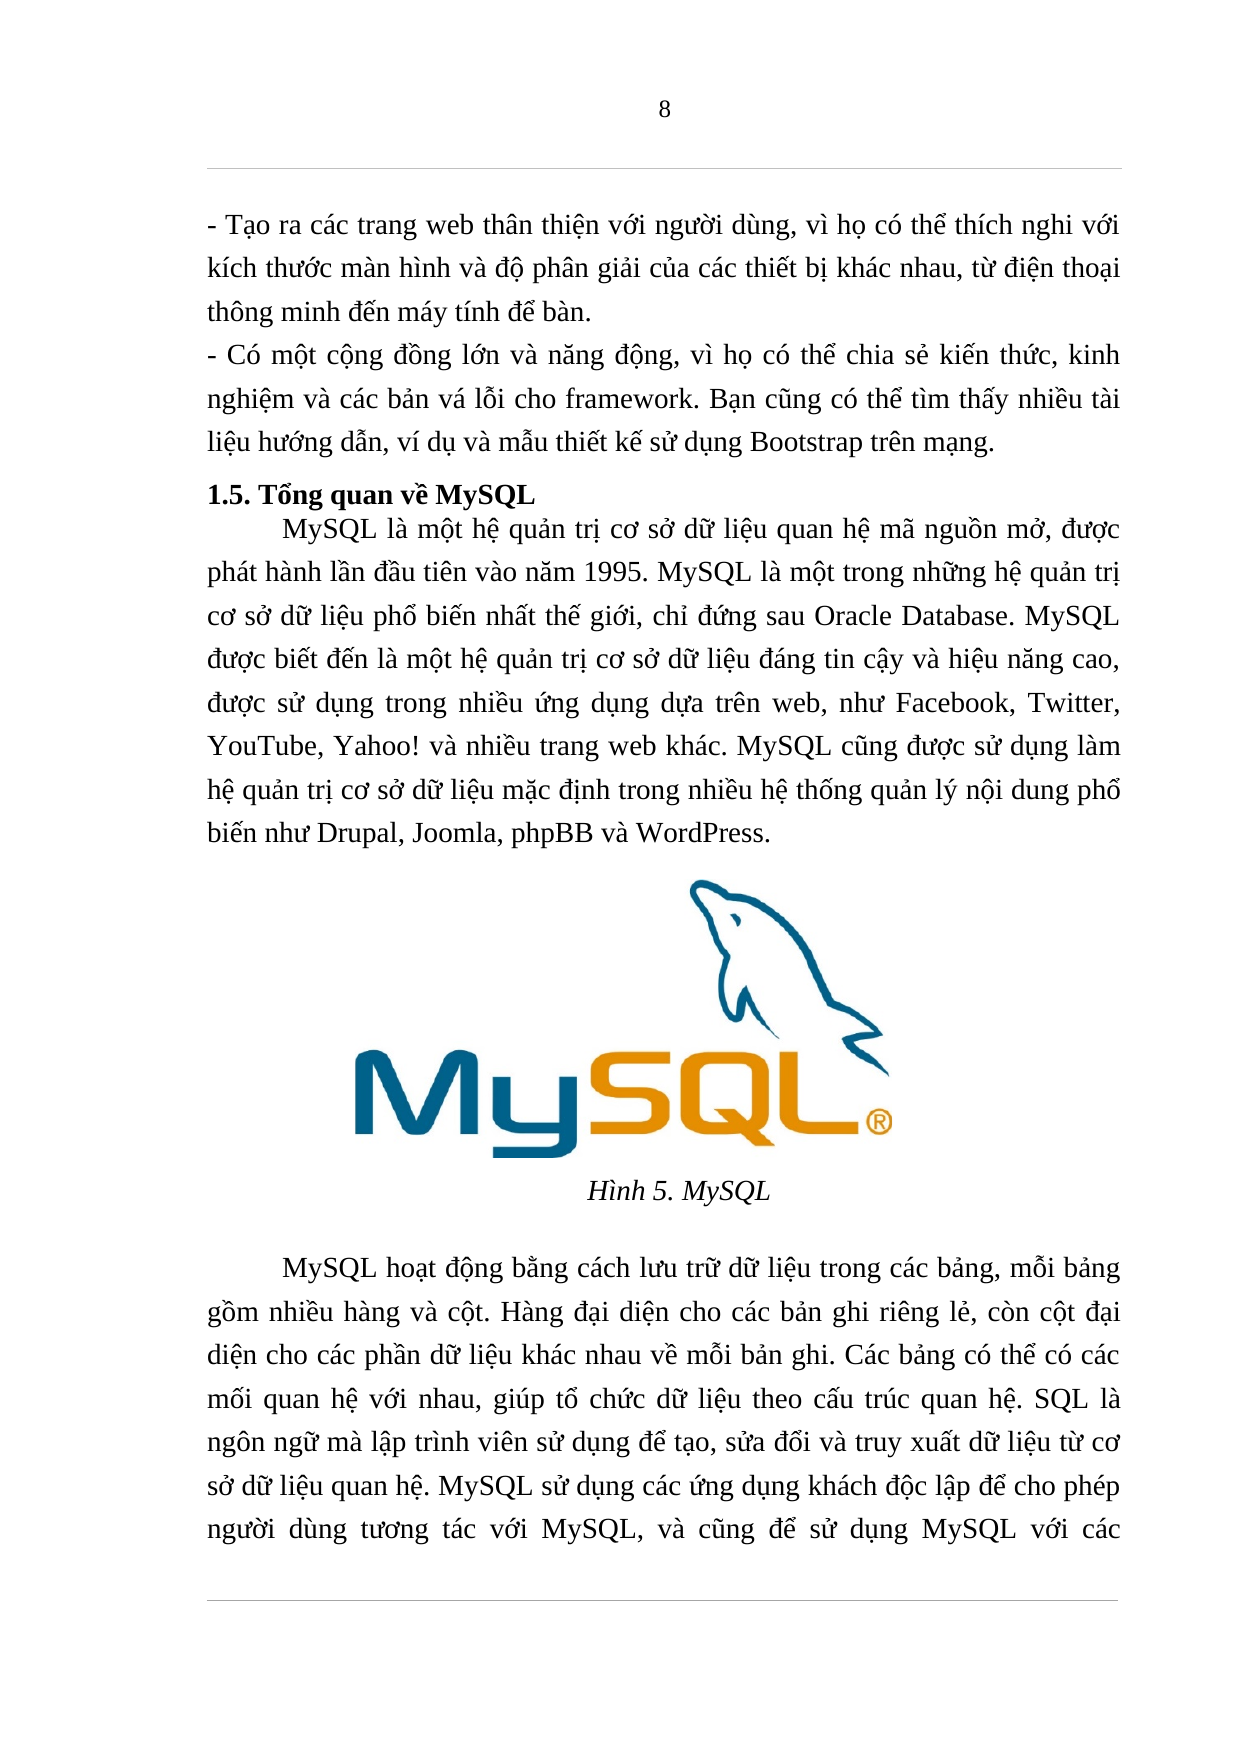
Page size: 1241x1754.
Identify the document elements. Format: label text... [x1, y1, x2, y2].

text - Có một cộng đồng lớn và năng động, vì họ có thể chia sẻ kiến thức, kinh nghiệm và các bản vá lỗi cho framework. Bạn cũng có thể tìm thấy nhiều tài liệu hướng dẫn, ví dụ và mẫu thiết kế sử dụng Bootstrap trên mạng. [207, 337, 1122, 458]
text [207, 1250, 1122, 1545]
text MySQL là một hệ quản trị cơ sở dữ liệu quan hệ mã nguồn mở, được phát hành lần đầu tiên vào năm 1995. MySQL là một trong những hệ quản trị cơ sở dữ liệu phổ biến nhất thế giới, chỉ đứng sau Oracle Database. MySQL được biết đến là một hệ quản trị cơ sở dữ liệu đáng tin cậy và hiệu năng cao, được sử dụng trong nhiều ứng dụng dựa trên web, như Facebook, Twitter, YouTube, Yahoo! và nhiều trang web khác. MySQL cũng được sử dụng làm hệ quản trị cơ sở dữ liệu mặc định trong nhiều hệ thống quản lý nội dung phổ biến như Drupal, Joomla, phpBB và WordPress. [207, 511, 1122, 849]
text - Tạo ra các trang web thân thiện với người dùng, vì họ có thể thích nghi với kích thước màn hình và độ phân giải của các thiết bị khác nhau, từ điện thoại thông minh đến máy tính để bàn. [207, 207, 1122, 327]
picture [354, 879, 893, 1158]
subtitle Hình 5. MySQL [238, 1173, 1122, 1207]
subtitle 1.5. Tổng quan về MySQL [207, 477, 1122, 511]
